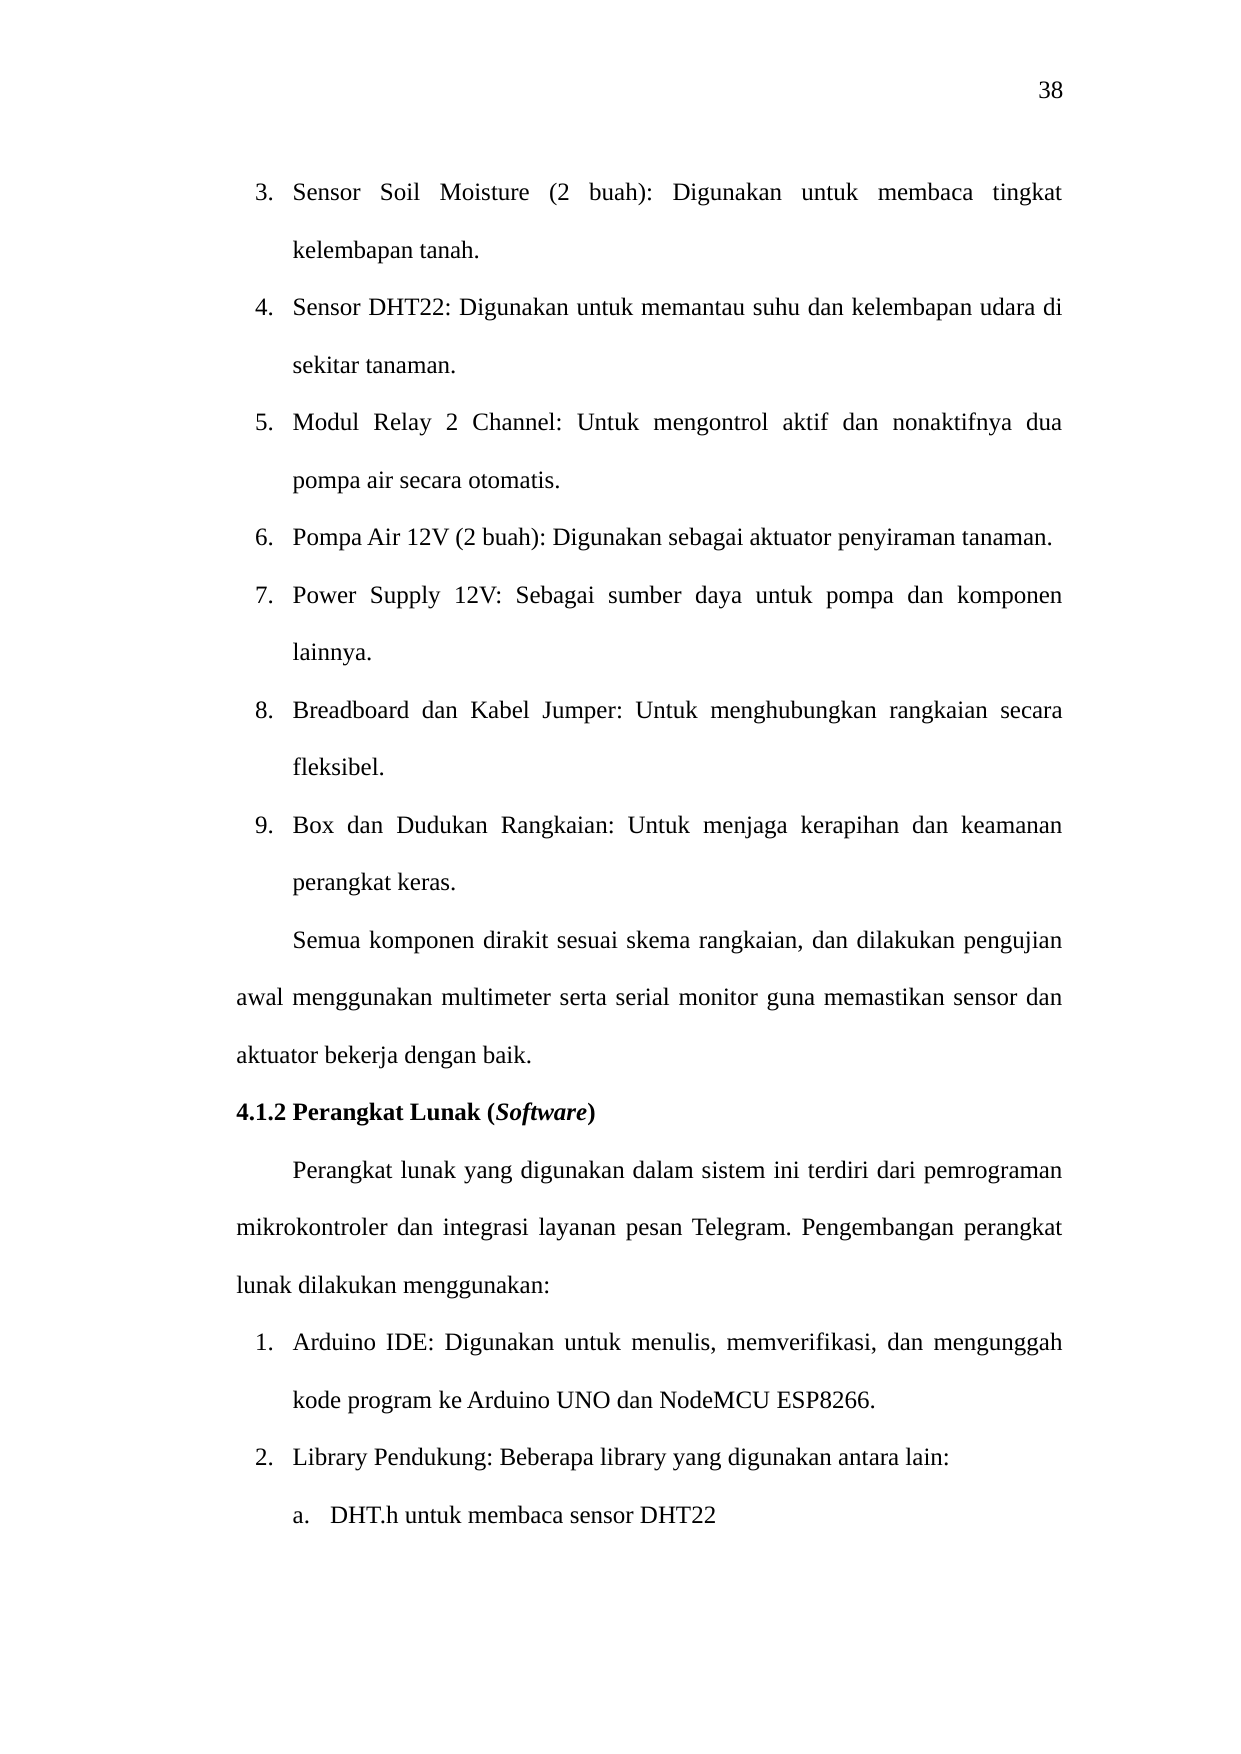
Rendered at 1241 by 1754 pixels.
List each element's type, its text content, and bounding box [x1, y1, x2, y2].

subtitle 4.1.2 Perangkat Lunak (Software) [236, 1097, 1063, 1126]
text Perangkat lunak yang digunakan dalam sistem ini terdiri dari pemrograman mikrokontroler dan integrasi layanan pesan Telegram. Pengembangan perangkat lunak dilakukan menggunakan: [236, 1155, 1063, 1298]
list DHT.h untuk membaca sensor DHT22 [292, 1500, 1063, 1528]
list Power Supply 12V: Sebagai sumber daya untuk pompa dan komponen lainnya. [255, 580, 1063, 666]
text Semua komponen dirakit sesuai skema rangkaian, dan dilakukan pengujian awal menggunakan multimeter serta serial monitor guna memastikan sensor dan aktuator bekerja dengan baik. [236, 925, 1063, 1068]
list Breadboard dan Kabel Jumper: Untuk menghubungkan rangkaian secara fleksibel. [255, 695, 1063, 781]
list Arduino IDE: Digunakan untuk menulis, memverifikasi, dan mengunggah kode program ke Arduino UNO dan NodeMCU ESP8266. [255, 1327, 1063, 1413]
list Modul Relay 2 Channel: Untuk mengontrol aktif dan nonaktifnya dua pompa air secara otomatis. [255, 407, 1063, 493]
list Sensor Soil Moisture (2 buah): Digunakan untuk membaca tingkat kelembapan tanah. [255, 177, 1063, 263]
list Box dan Dudukan Rangkaian: Untuk menjaga kerapihan dan keamanan perangkat keras. [255, 810, 1063, 896]
list Library Pendukung: Beberapa library yang digunakan antara lain: [255, 1442, 1063, 1471]
list Pompa Air 12V (2 buah): Digunakan sebagai aktuator penyiraman tanaman. [255, 522, 1063, 551]
list Sensor DHT22: Digunakan untuk memantau suhu dan kelembapan udara di sekitar tanaman. [255, 292, 1063, 378]
